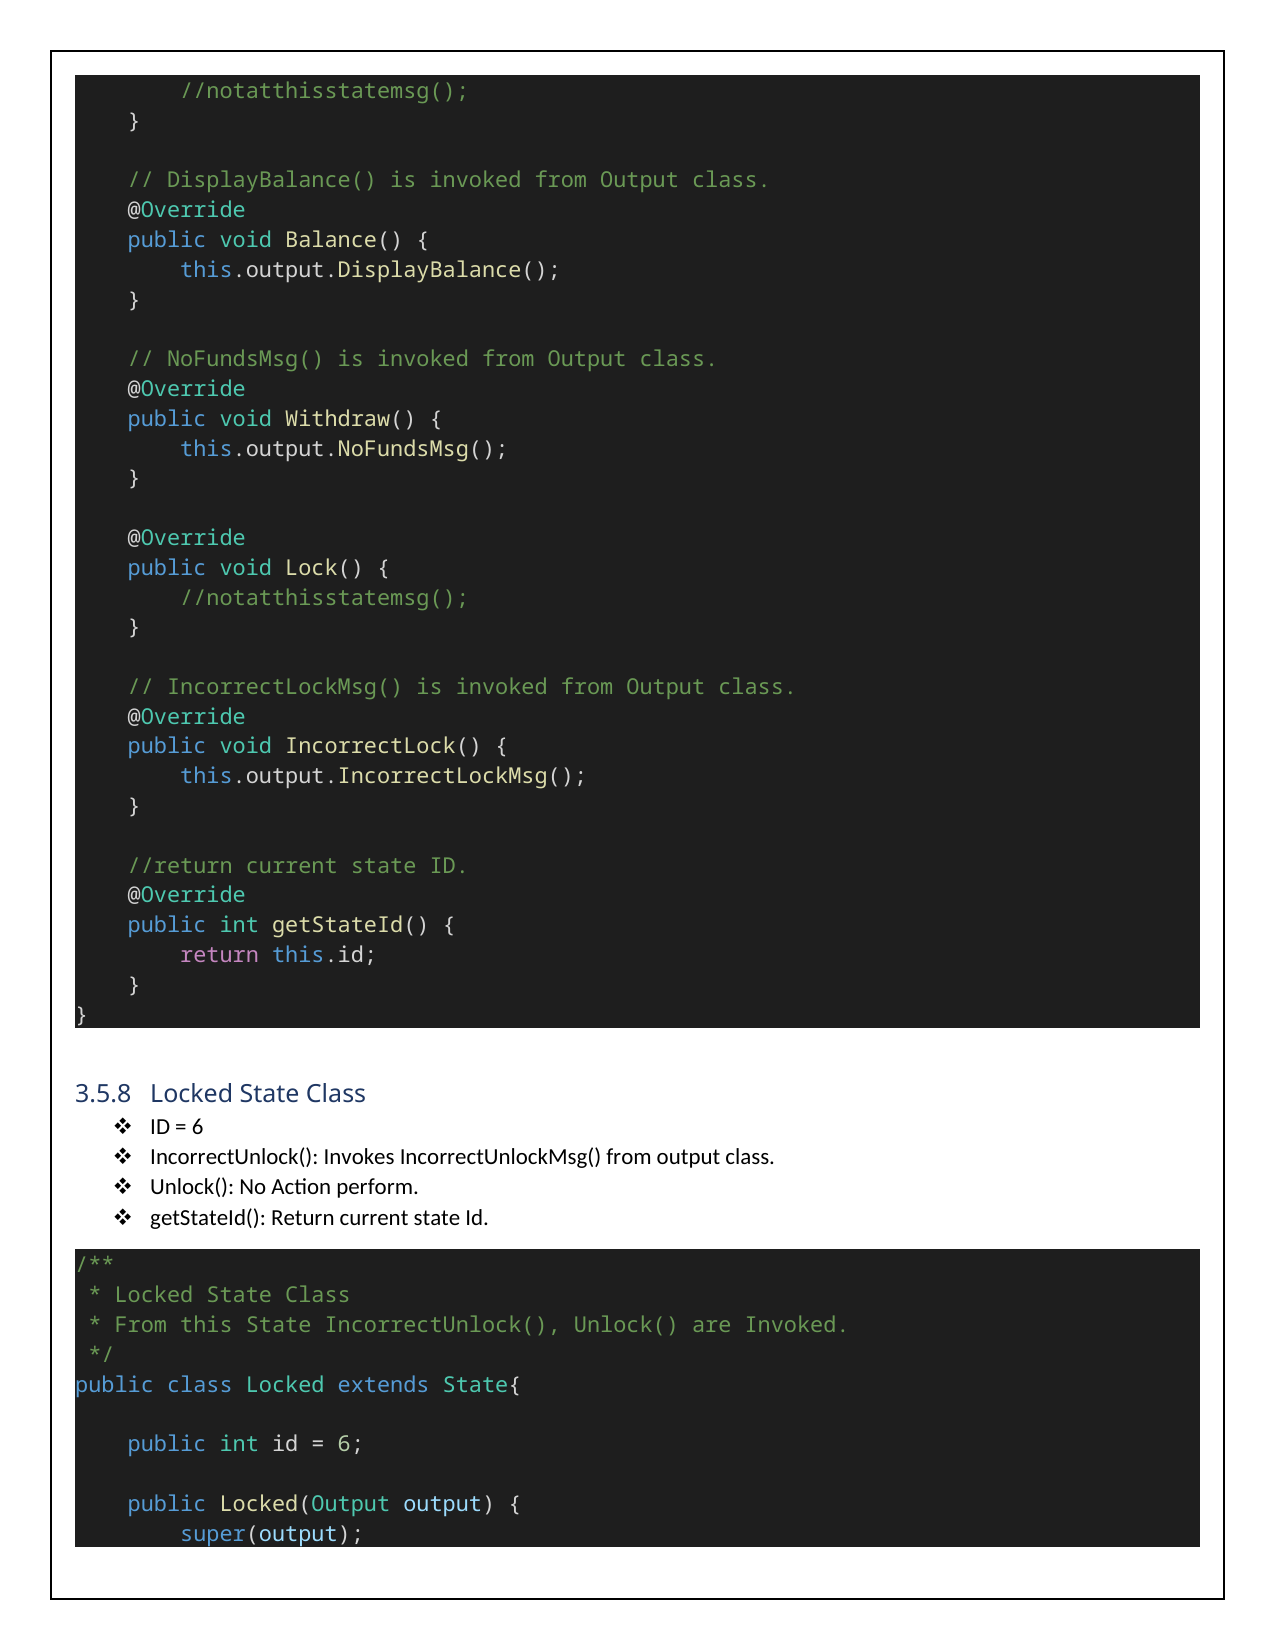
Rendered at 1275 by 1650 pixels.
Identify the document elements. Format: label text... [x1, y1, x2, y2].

text // NoFundsMsg() is invoked from Output class. [75, 343, 1200, 373]
text @Override [75, 194, 1200, 224]
list IncorrectUnlock(): Invokes IncorrectUnlockMsg() from output class. [112, 1142, 1200, 1170]
text this.output.NoFundsMsg(); [75, 432, 1200, 462]
text public void IncorrectLock() { [75, 730, 1200, 760]
list getStateId(): Return current state Id. [112, 1203, 1200, 1231]
text this.output.DisplayBalance(); [75, 254, 1200, 283]
text } [75, 462, 1200, 492]
text public void Lock() { [75, 552, 1200, 581]
text } [75, 611, 1200, 641]
text @Override [75, 879, 1200, 909]
text * Locked State Class [75, 1279, 1200, 1309]
text public void Withdraw() { [75, 403, 1200, 432]
text @Override [75, 522, 1200, 552]
text } [75, 998, 1200, 1028]
text // IncorrectLockMsg() is invoked from Output class. [75, 671, 1200, 701]
text */ [75, 1339, 1200, 1369]
text //return current state ID. [75, 849, 1200, 879]
text } [75, 283, 1200, 313]
text public int id = 6; [75, 1428, 1200, 1458]
text @Override [75, 373, 1200, 403]
text @Override [75, 701, 1200, 730]
text return this.id; [75, 939, 1200, 969]
text // DisplayBalance() is invoked from Output class. [75, 164, 1200, 194]
text /** [75, 1249, 1200, 1279]
text super(output); [75, 1518, 1200, 1547]
text public Locked(Output output) { [75, 1488, 1200, 1518]
text } [75, 790, 1200, 820]
list Unlock(): No Action perform. [112, 1172, 1200, 1200]
text public int getStateId() { [75, 909, 1200, 939]
text * From this State IncorrectUnlock(), Unlock() are Invoked. [75, 1309, 1200, 1339]
text this.output.IncorrectLockMsg(); [75, 760, 1200, 790]
text public class Locked extends State{ [75, 1369, 1200, 1398]
list ID = 6 [112, 1112, 1200, 1140]
text //notatthisstatemsg(); [75, 75, 1200, 105]
subtitle Locked State Class [75, 1075, 1200, 1109]
text } [75, 105, 1200, 134]
text public void Balance() { [75, 224, 1200, 254]
text //notatthisstatemsg(); [75, 581, 1200, 611]
text } [75, 969, 1200, 998]
